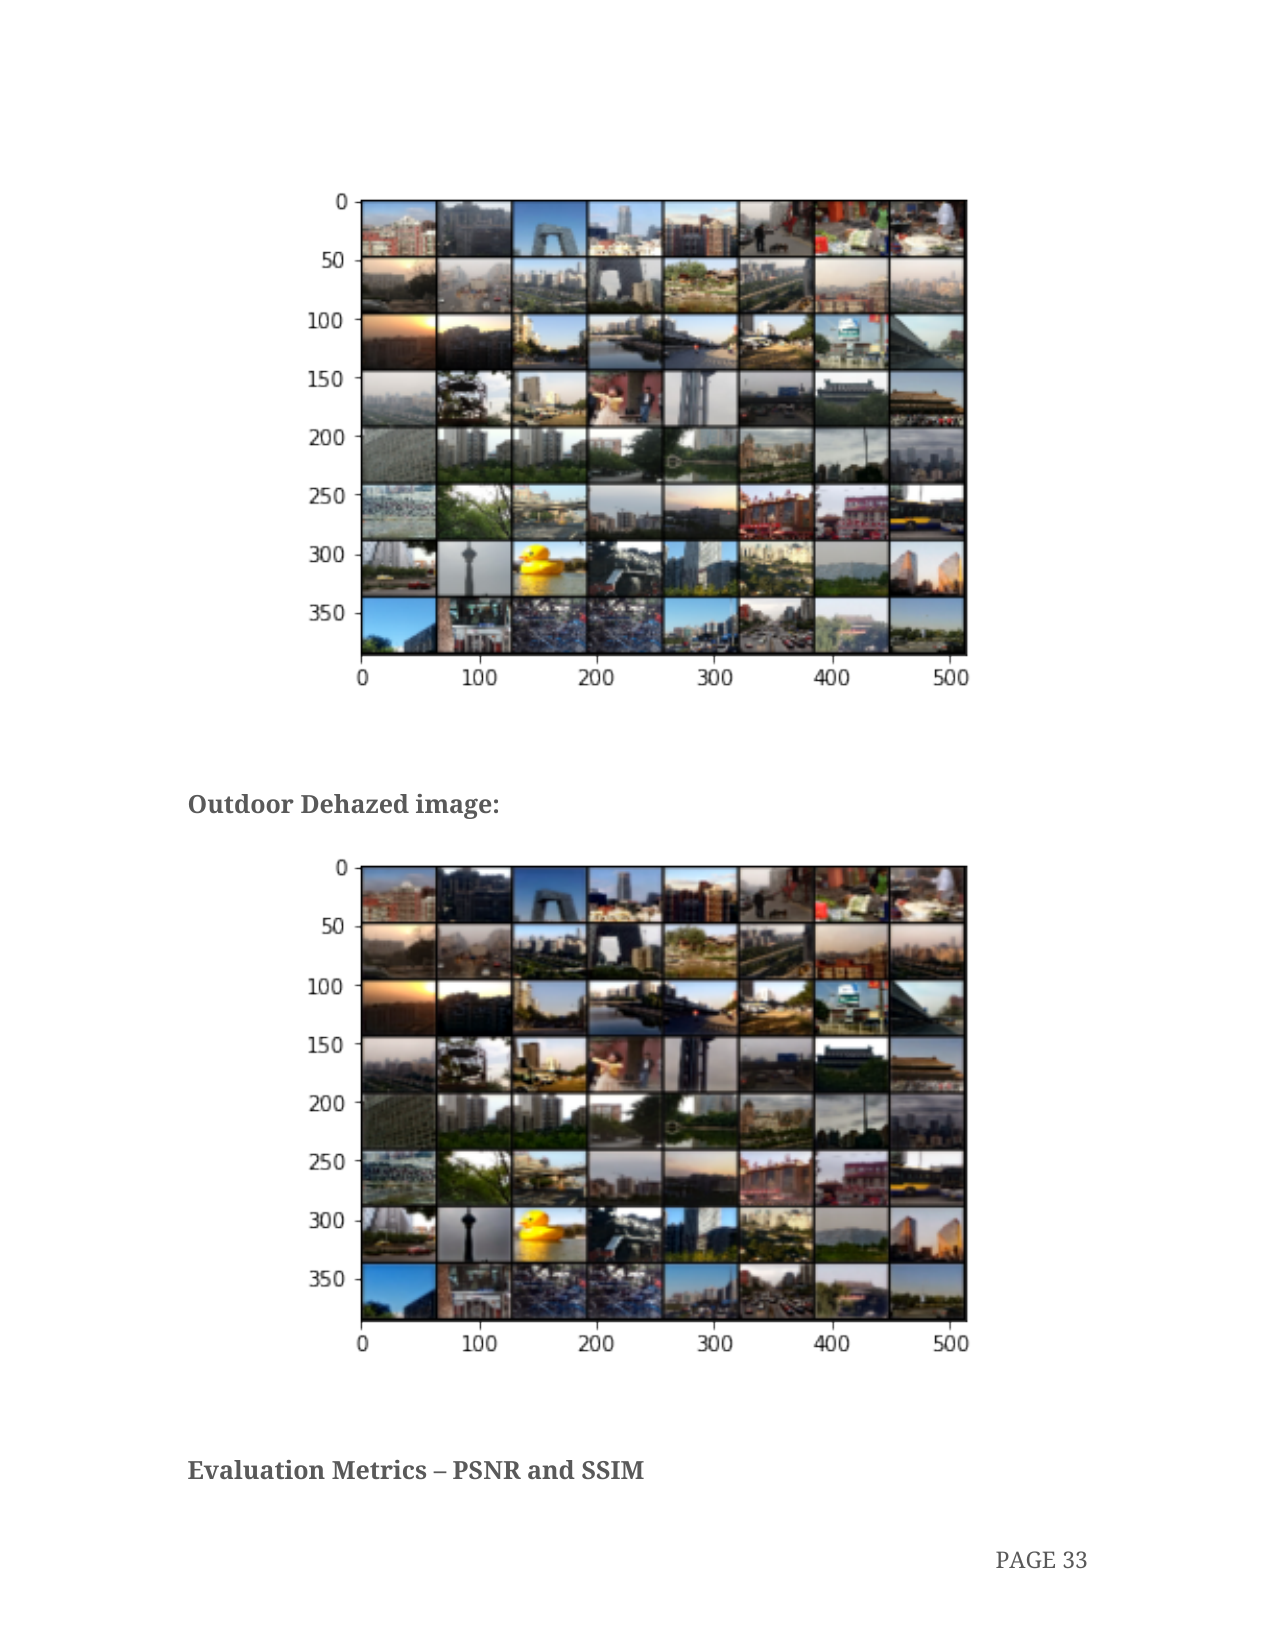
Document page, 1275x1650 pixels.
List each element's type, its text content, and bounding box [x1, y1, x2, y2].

picture [292, 180, 983, 705]
text Evaluation Metrics – PSNR and SSIM [187, 1453, 1087, 1487]
picture [292, 845, 983, 1371]
text Outdoor Dehazed image: [187, 787, 1087, 821]
